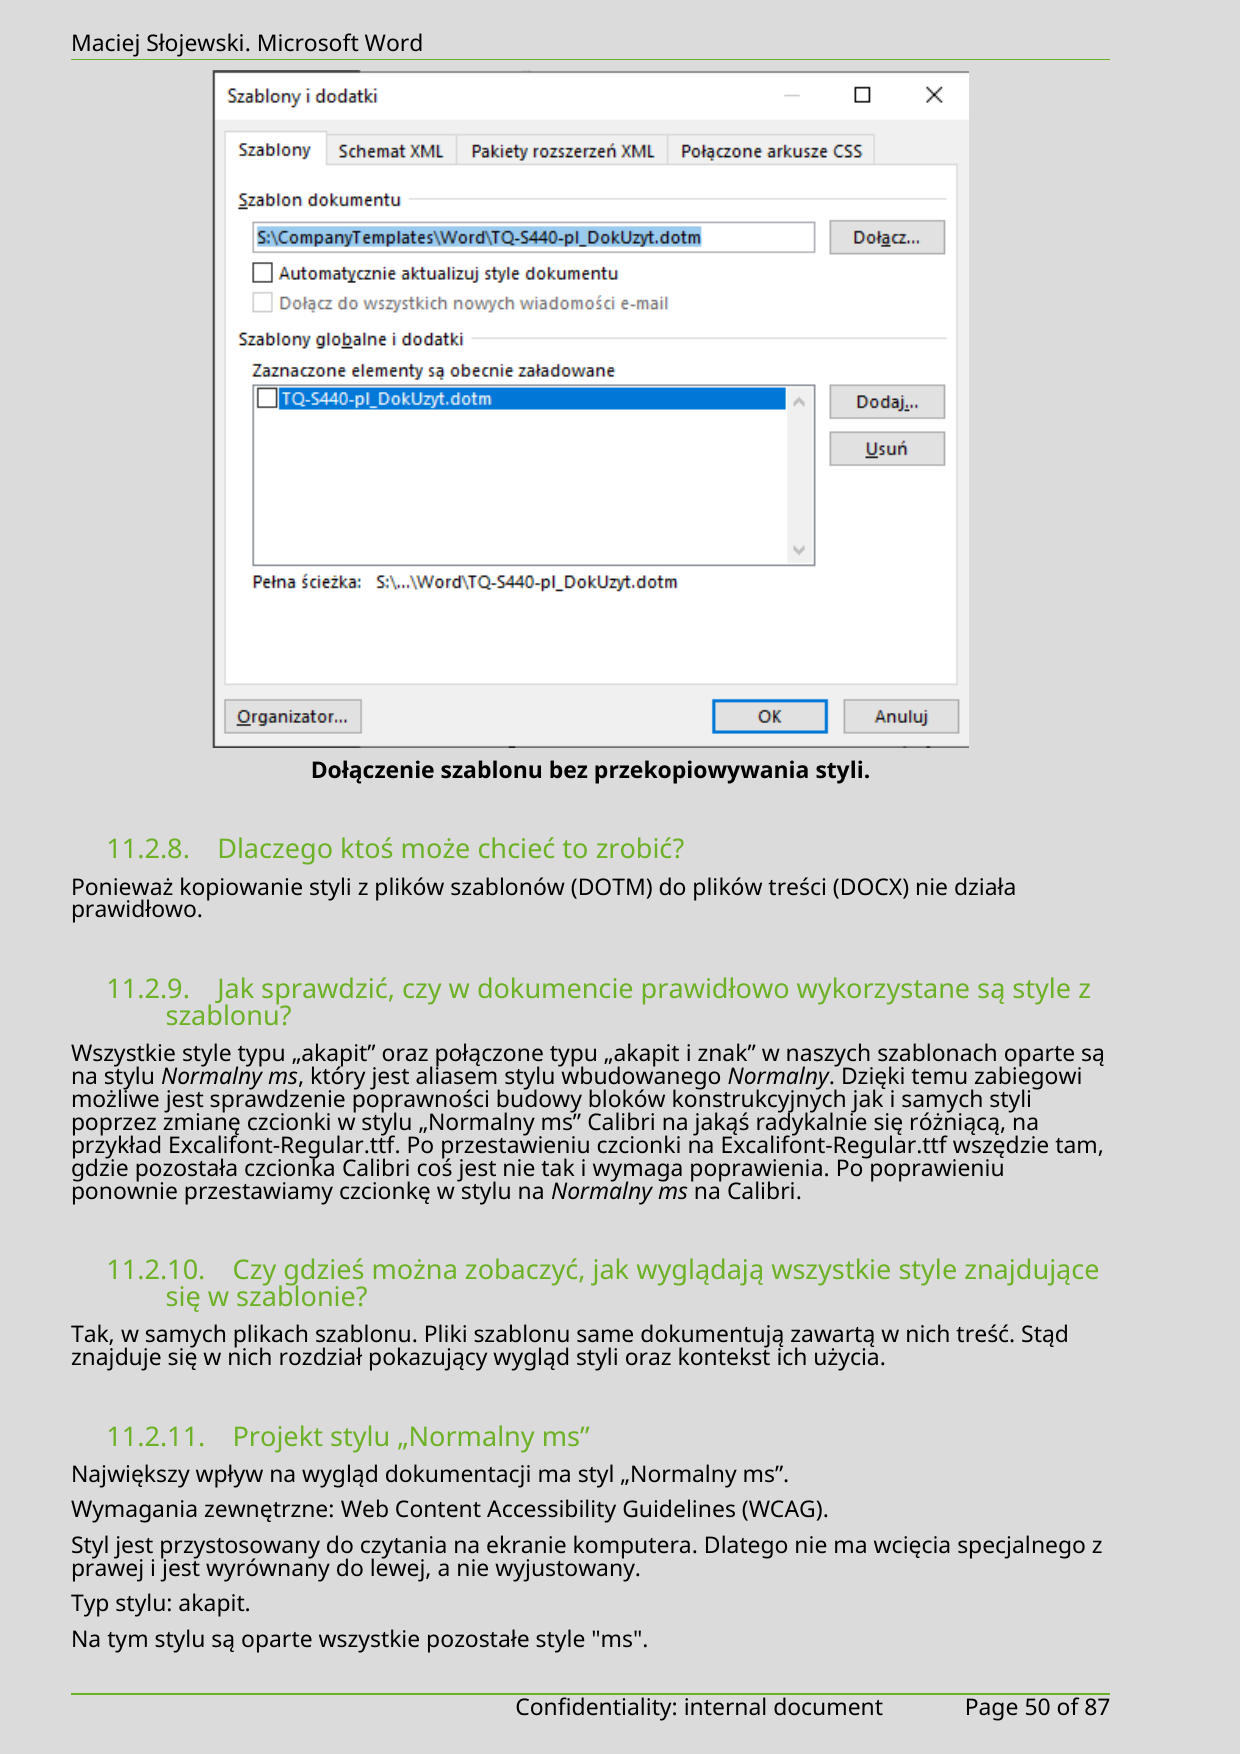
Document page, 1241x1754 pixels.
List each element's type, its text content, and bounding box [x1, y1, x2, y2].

text Największy wpływ na wygląd dokumentacji ma styl „Normalny ms”. [71, 1464, 1110, 1487]
text Dołączenie szablonu bez przekopiowywania styli. [71, 760, 1110, 783]
text Typ stylu: akapit. [71, 1593, 1110, 1616]
text Tak, w samych plikach szablonu. Pliki szablonu same dokumentują zawartą w nich treść. Stąd znajduje się w nich rozdział pokazujący wygląd styli oraz kontekst ich użycia. [71, 1324, 1110, 1370]
text Na tym stylu są oparte wszystkie pozostałe style "ms". [71, 1629, 1110, 1652]
text Ponieważ kopiowanie styli z plików szablonów (DOTM) do plików treści (DOCX) nie działa prawidłowo. [71, 877, 1110, 922]
picture [212, 70, 969, 748]
text Wszystkie style typu „akapit” oraz połączone typu „akapit i znak” w naszych szablonach oparte są na stylu Normalny ms, który jest aliasem stylu wbudowanego Normalny. Dzięki temu zabiegowi możliwe jest sprawdzenie poprawności budowy bloków konstrukcyjnych jak i samych styli poprzez zmianę czcionki w stylu „Normalny ms” Calibri na jakąś radykalnie się różniącą, na przykład Excalifont-Regular.ttf. Po przestawieniu czcionki na Excalifont-Regular.ttf wszędzie tam, gdzie pozostała czcionka Calibri coś jest nie tak i wymaga poprawienia. Po poprawieniu ponownie przestawiamy czcionkę w stylu na Normalny ms na Calibri. [71, 1043, 1110, 1204]
text Styl jest przystosowany do czytania na ekranie komputera. Dlatego nie ma wcięcia specjalnego z prawej i jest wyrównany do lewej, a nie wyjustowany. [71, 1535, 1110, 1581]
subtitle Dlaczego ktoś może chcieć to zrobić? [106, 837, 1110, 864]
subtitle Jak sprawdzić, czy w dokumencie prawidłowo wykorzystane są style z szablonu? [106, 977, 1110, 1031]
text Wymagania zewnętrzne: Web Content Accessibility Guidelines (WCAG). [71, 1499, 1110, 1522]
subtitle Czy gdzieś można zobaczyć, jak wyglądają wszystkie style znajdujące się w szablonie? [106, 1258, 1110, 1312]
subtitle Projekt stylu „Normalny ms” [106, 1424, 1110, 1452]
